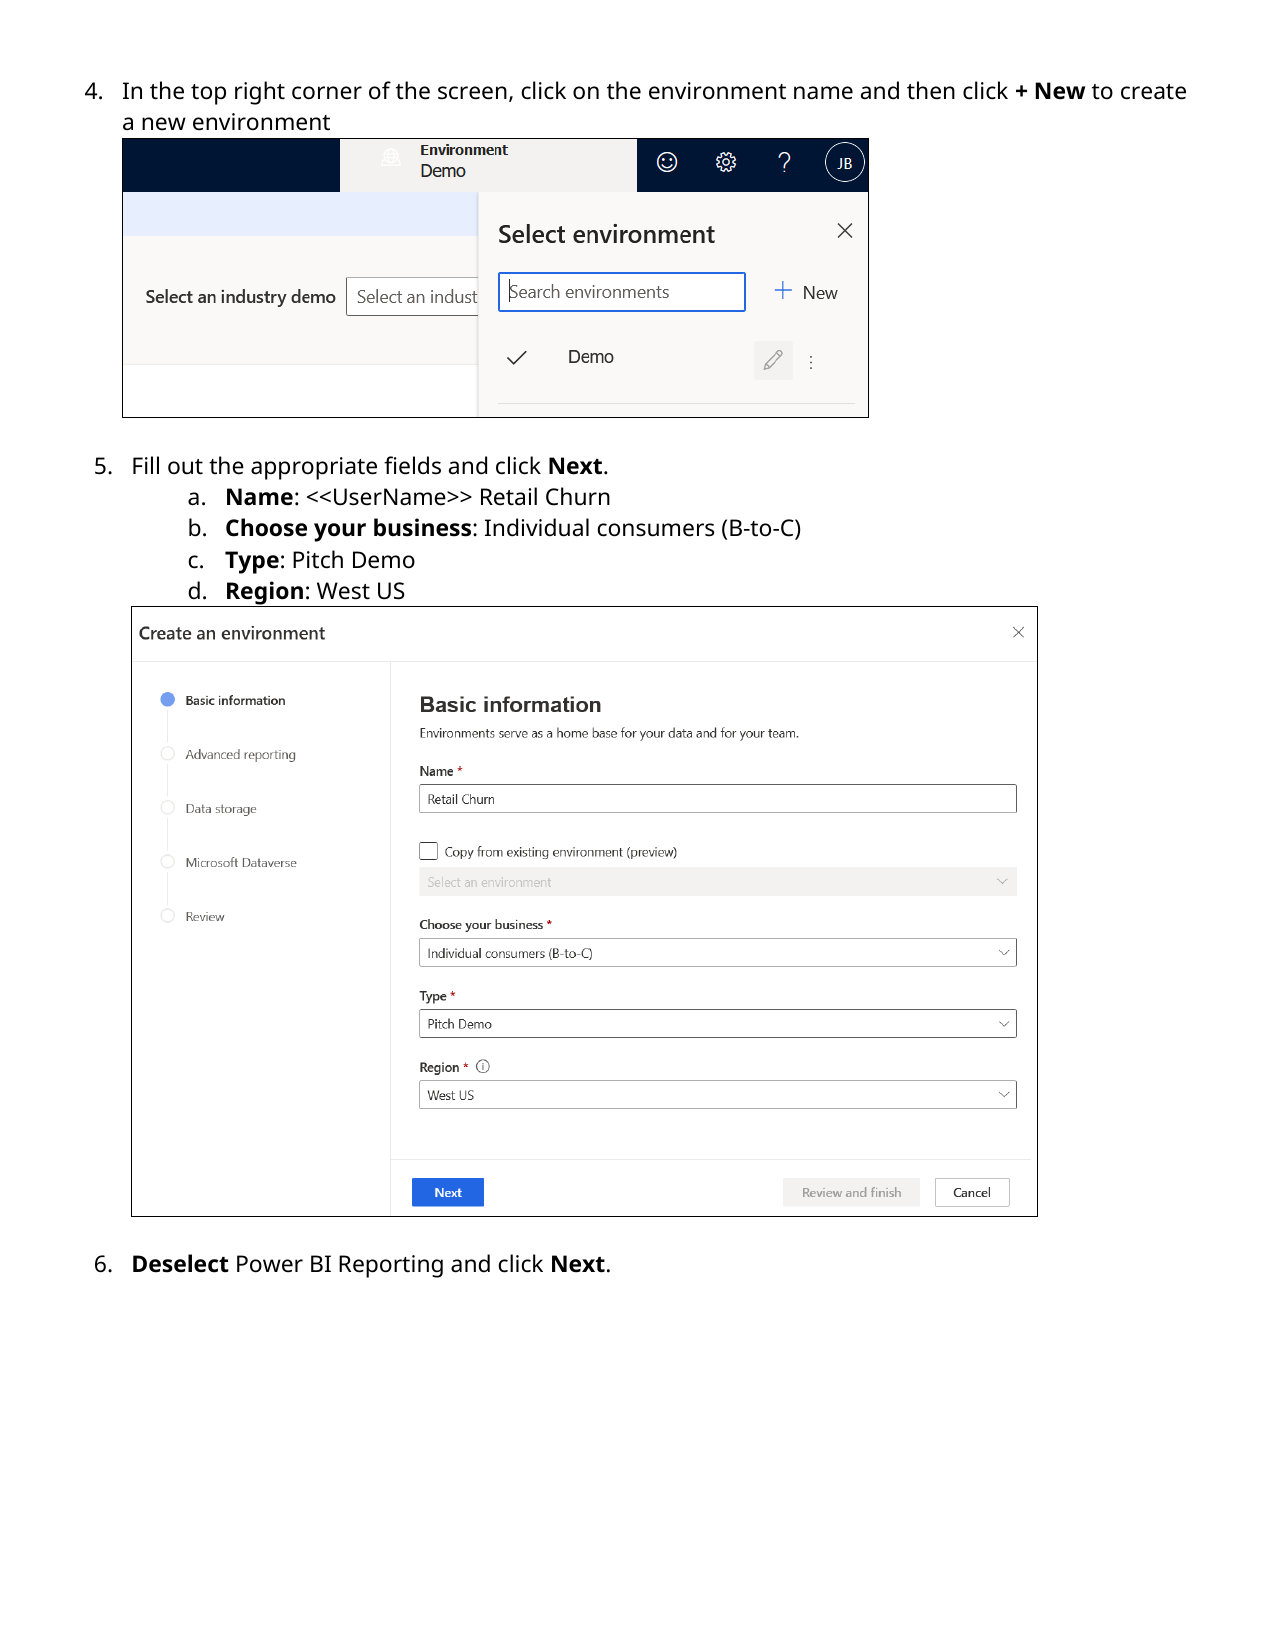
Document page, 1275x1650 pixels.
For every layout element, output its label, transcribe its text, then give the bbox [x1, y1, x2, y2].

list Name: <<UserName>> Retail Churn [187, 481, 1200, 512]
list Fill out the appropriate fields and click Next. [94, 450, 1200, 481]
list Type: Pitch Demo [187, 543, 1200, 575]
list Deselect Power BI Reporting and click Next. [94, 1248, 1200, 1280]
list Choose your business: Individual consumers (B-to-C) [187, 512, 1200, 543]
list Region: West US [187, 575, 1200, 606]
list In the top right corner of the screen, click on the environment name and then click + New to create a new environment [84, 75, 1200, 137]
picture [123, 139, 868, 417]
picture [132, 607, 1037, 1216]
